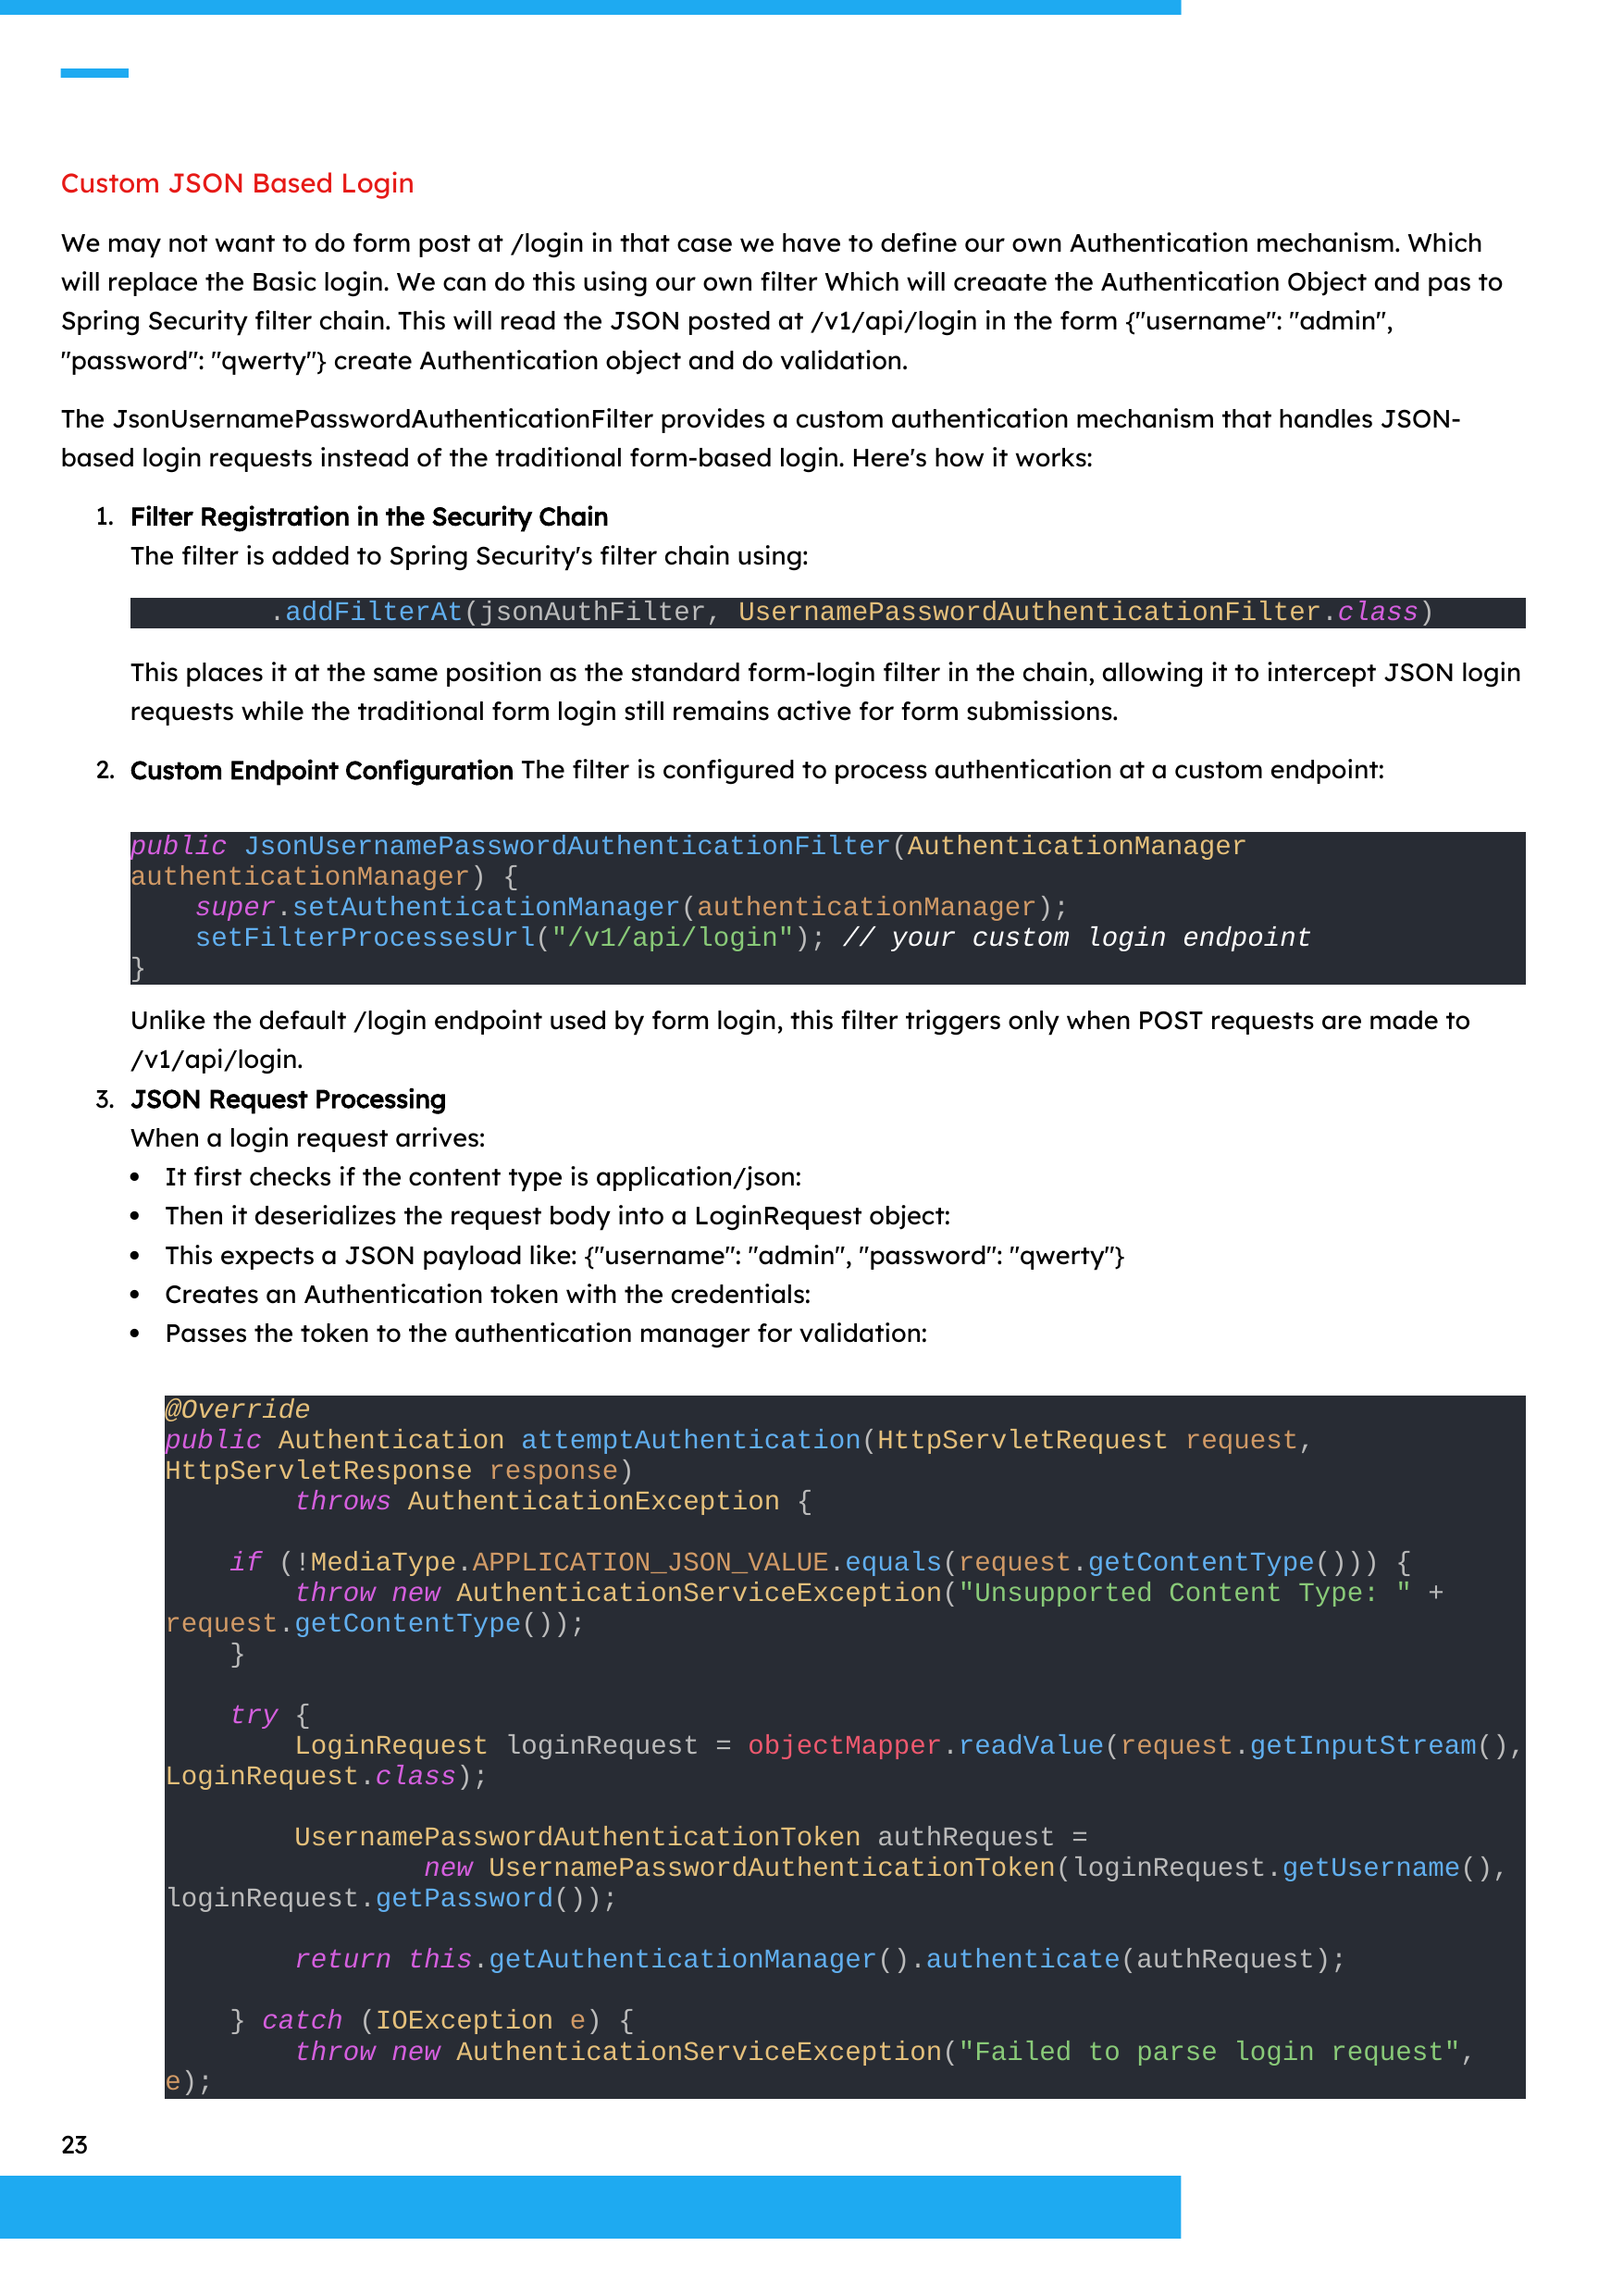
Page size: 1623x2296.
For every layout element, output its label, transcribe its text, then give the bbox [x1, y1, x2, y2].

list JSON Request Processing [95, 1083, 1526, 1114]
subtitle Custom JSON Based Login [61, 166, 1526, 199]
list It first checks if the content type is application/json: [130, 1160, 1526, 1192]
text We may not want to do form post at /login in that case we have to define our own Authentication mechanism. Which will replace the Basic login. We can do this using our own filter Which will creaate the Authentication Object and pas to Spring Security filter chain. This will read the JSON posted at /v1/api/login in the form {"username": "admin", "password": "qwerty"} create Authentication object and do validation. [61, 227, 1526, 376]
text This places it at the same position as the standard form-login filter in the chain, allowing it to intercept JSON login requests while the traditional form login still remains active for form submissions. [130, 656, 1526, 727]
list Filter Registration in the Security Chain [95, 501, 1526, 531]
text The JsonUsernamePasswordAuthenticationFilter provides a custom authentication mechanism that handles JSON-based login requests instead of the traditional form-based login. Here's how it works: [61, 403, 1526, 473]
list This expects a JSON payload like: {"username": "admin", "password": "qwerty"} [130, 1239, 1526, 1271]
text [165, 1396, 1526, 2099]
list Creates an Authentication token with the credentials: [130, 1278, 1526, 1309]
text .addFilterAt(jsonAuthFilter, UsernamePasswordAuthenticationFilter.class) [130, 598, 1526, 628]
picture [0, 0, 1182, 15]
picture [60, 68, 129, 78]
list Custom Endpoint Configuration The filter is configured to process authentication at a custom endpoint: [95, 754, 1526, 786]
list Passes the token to the authentication manager for validation: [130, 1318, 1526, 1348]
picture [0, 2176, 1182, 2239]
list Then it deserializes the request body into a LoginRequest object: [130, 1200, 1526, 1232]
text public JsonUsernamePasswordAuthenticationFilter(AuthenticationManager authenticationManager) { super.setAuthenticationManager(authenticationManager); setFilterProcessesUrl("/v1/api/login"); // your custom login endpoint } [130, 832, 1526, 985]
list The filter is added to Spring Security's filter chain using: [130, 540, 1526, 571]
list Unlike the default /login endpoint used by form login, this filter triggers only when POST requests are made to /v1/api/login. [130, 1004, 1526, 1074]
list When a login request arrives: [130, 1122, 1526, 1153]
